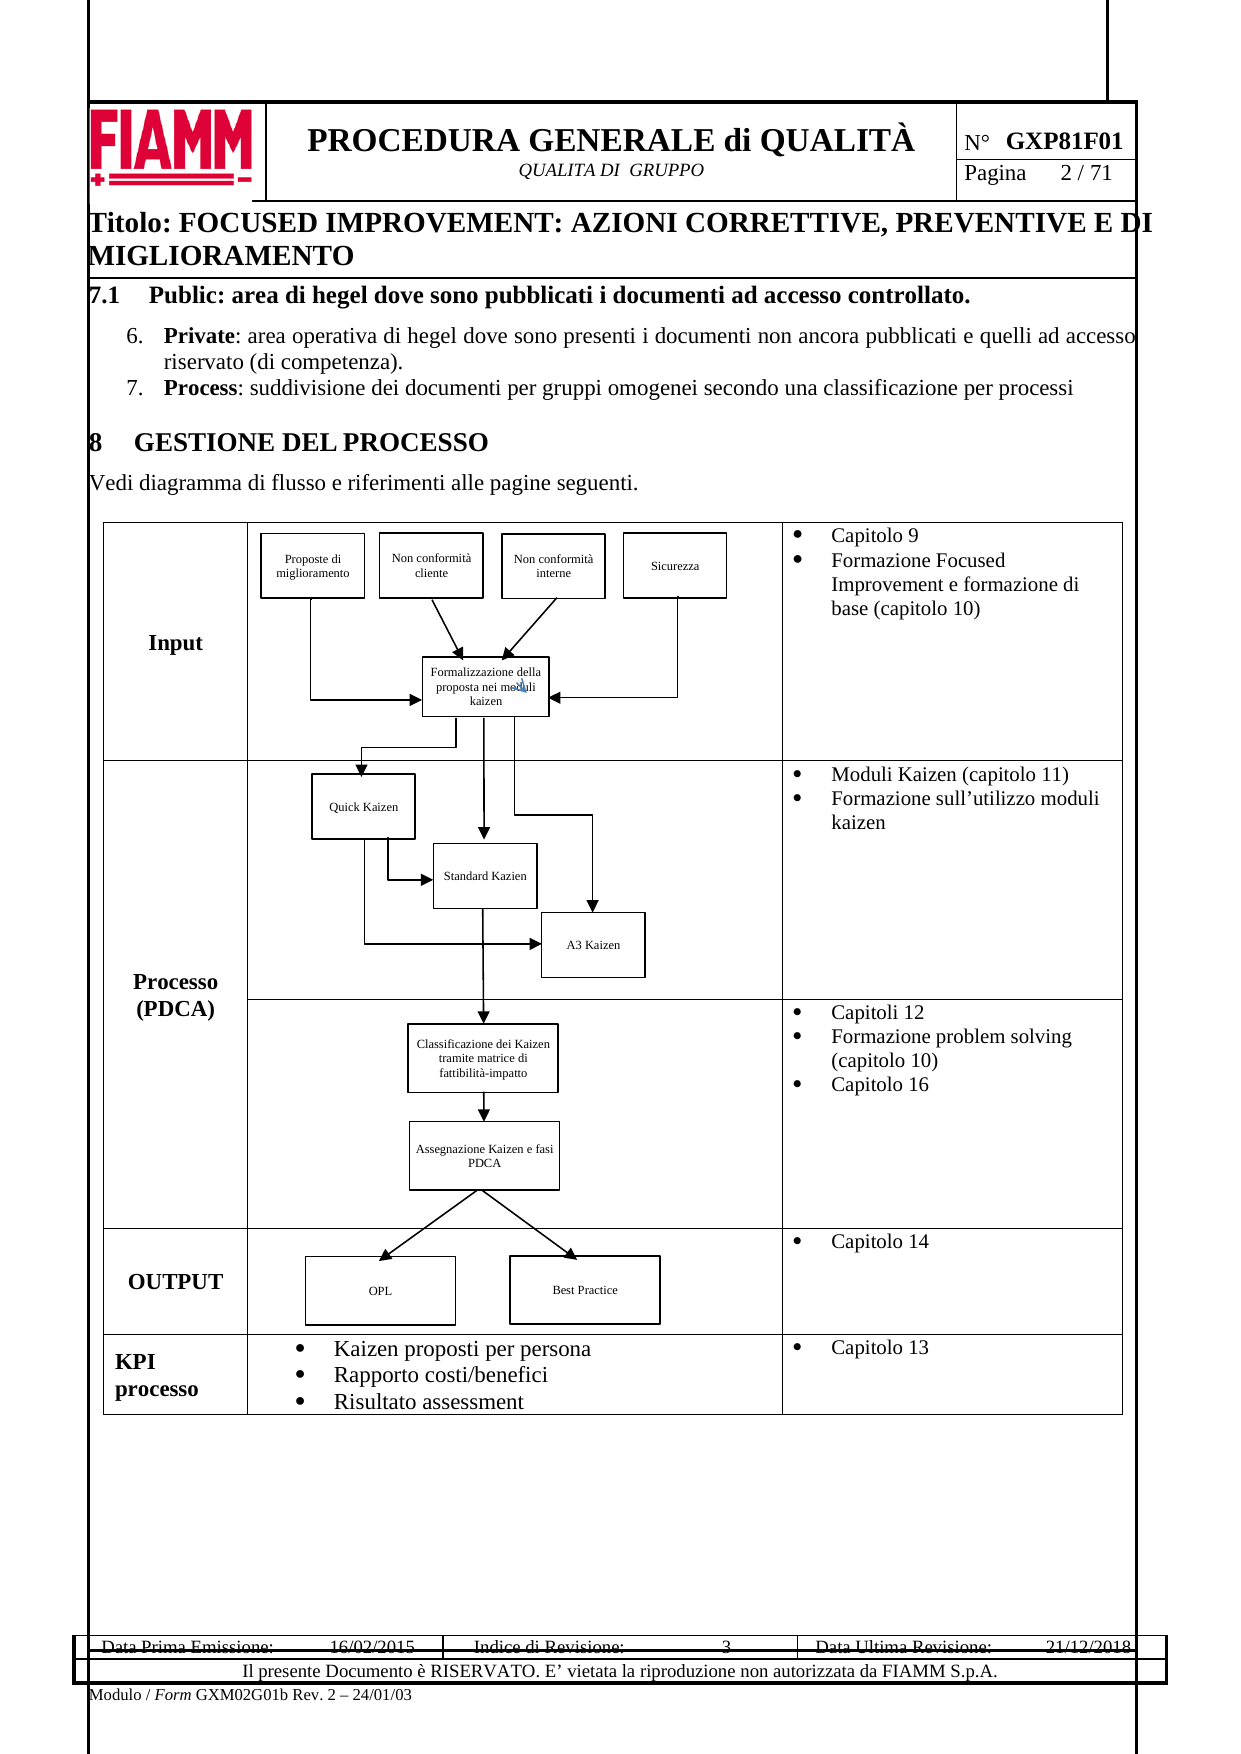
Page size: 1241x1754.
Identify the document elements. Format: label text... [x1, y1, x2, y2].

table_cell [248, 1229, 782, 1334]
subtitle Public: area di hegel dove sono pubblicati i documenti ad accesso controllato. [89, 281, 1137, 309]
list Private: area operativa di hegel dove sono presenti i documenti non ancora pubblicati e quelli ad accesso riservato (di competenza). [126, 322, 1137, 374]
table_cell [409, 1025, 557, 1092]
table_cell [428, 1191, 530, 1228]
table_cell Capitolo 13 [783, 1335, 1122, 1414]
table_cell [248, 761, 482, 999]
table_cell Moduli Kaizen (capitolo 11) Formazione sull’utilizzo moduli kaizen [783, 761, 1122, 999]
table_cell OUTPUT [104, 1229, 247, 1334]
table_cell Processo (PDCA) [104, 761, 247, 1228]
table_cell [484, 761, 782, 999]
text Vedi diagramma di flusso e riferimenti alle pagine seguenti. [89, 469, 1137, 496]
list Process: suddivisione dei documenti per gruppi omogenei secondo una classificazione per processi [126, 374, 1137, 401]
subtitle GESTIONE DEL PROCESSO [89, 426, 1137, 457]
table_cell KPI processo [104, 1335, 247, 1414]
table_cell [362, 761, 592, 943]
table_cell Kaizen proposti per persona Rapporto costi/benefici Risultato assessment [248, 1335, 782, 1414]
table_cell [485, 1000, 782, 1228]
table_cell Capitoli 12 Formazione problem solving (capitolo 10) Capitolo 16 [783, 1000, 1122, 1228]
table_cell Capitolo 14 [783, 1229, 1122, 1334]
picture [89, 108, 253, 204]
table_cell [410, 1122, 559, 1189]
table_header Input [104, 523, 247, 760]
table_cell [248, 1000, 483, 1228]
table_header [248, 523, 782, 760]
table_header Capitolo 9 Formazione Focused Improvement e formazione di base (capitolo 10) [783, 523, 1122, 760]
